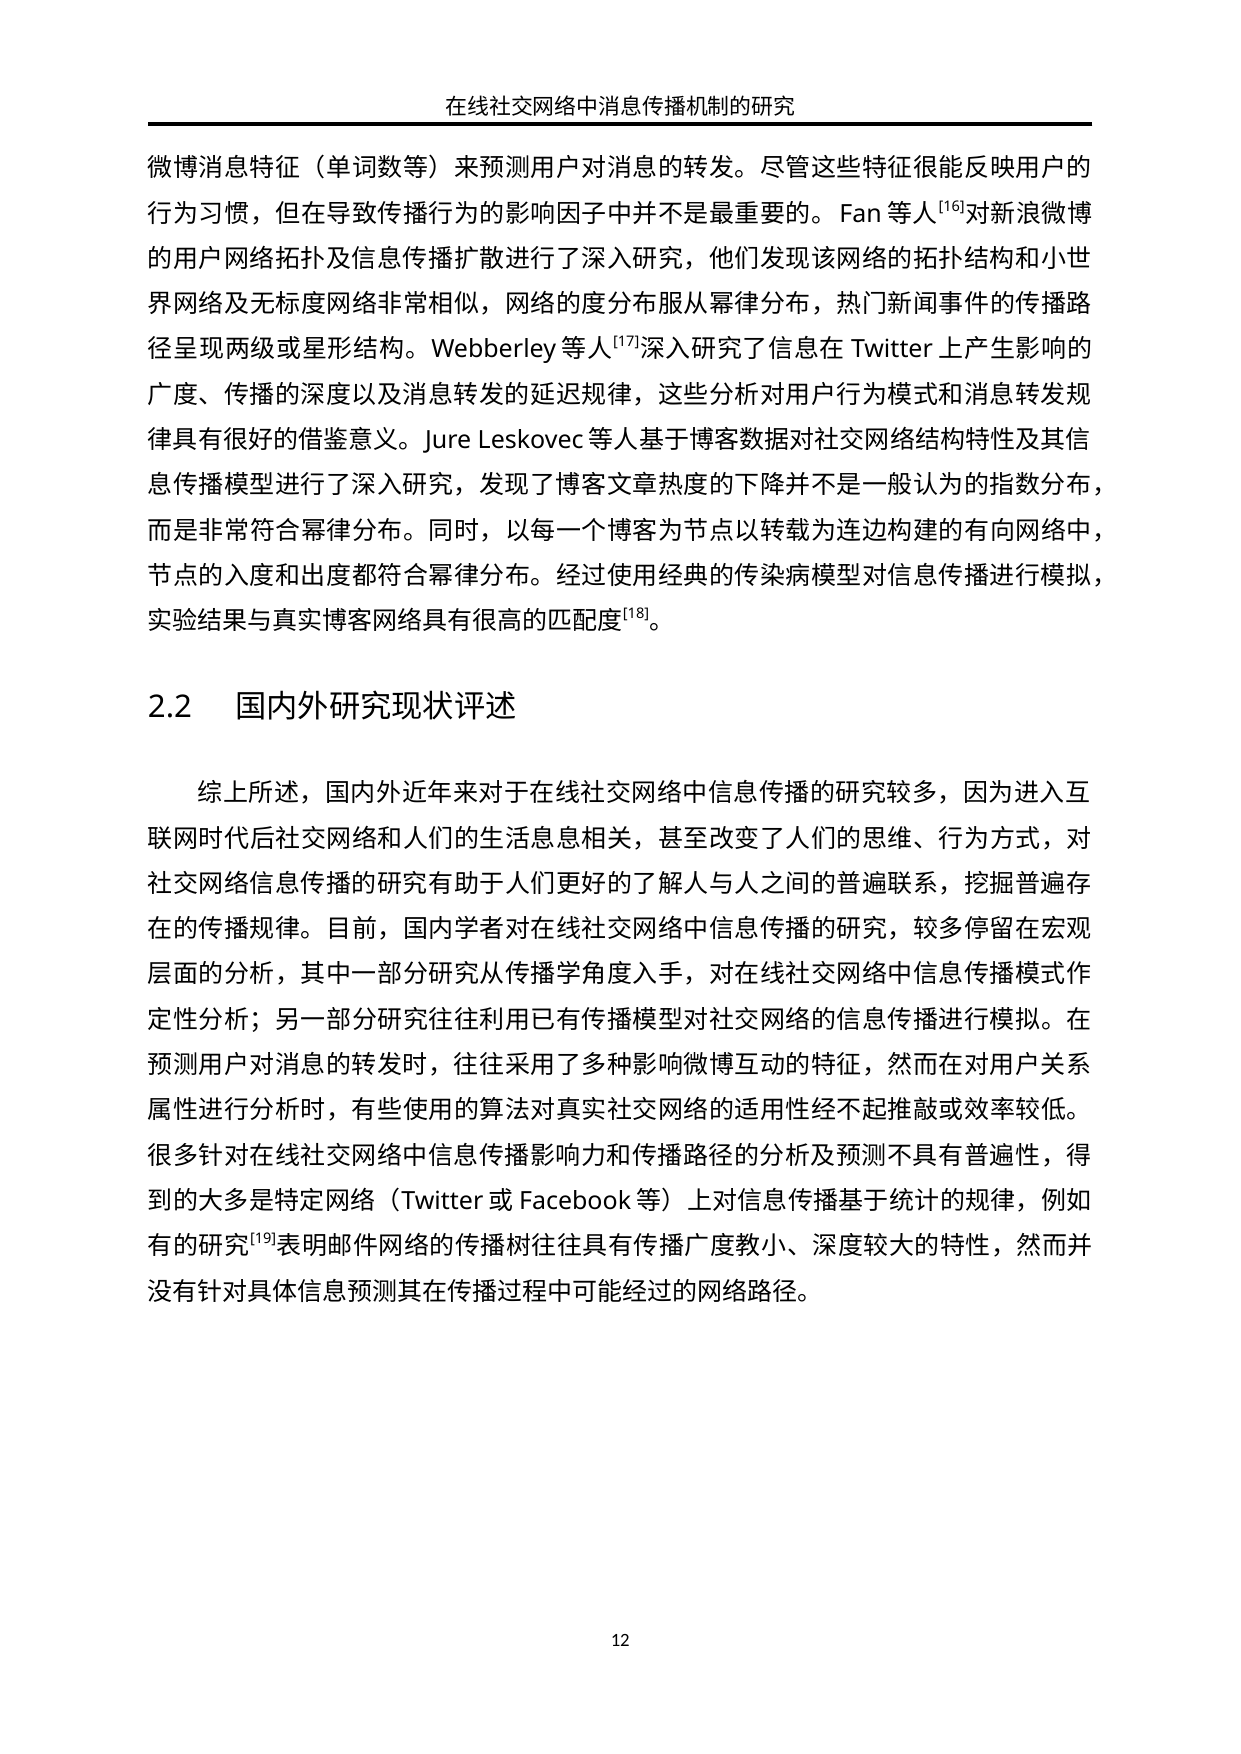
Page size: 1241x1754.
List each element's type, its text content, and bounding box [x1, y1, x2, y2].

subtitle 2.2 国内外研究现状评述 [148, 682, 1092, 727]
text 综上所述，国内外近年来对于在线社交网络中信息传播的研究较多，因为进入互联网时代后社交网络和人们的生活息息相关，甚至改变了人们的思维、行为方式，对社交网络信息传播的研究有助于人们更好的了解人与人之间的普遍联系，挖掘普遍存在的传播规律。目前，国内学者对在线社交网络中信息传播的研究，较多停留在宏观层面的分析，其中一部分研究从传播学角度入手，对在线社交网络中信息传播模式作定性分析；另一部分研究往往利用已有传播模型对社交网络的信息传播进行模拟。在预测用户对消息的转发时，往往采用了多种影响微博互动的特征，然而在对用户关系属性进行分析时，有些使用的算法对真实社交网络的适用性经不起推敲或效率较低。很多针对在线社交网络中信息传播影响力和传播路径的分析及预测不具有普遍性，得到的大多是特定网络（Twitter或Facebook等）上对信息传播基于统计的规律，例如有的研究[]表明邮件网络的传播树往往具有传播广度教小、深度较大的特性，然而并没有针对具体信息预测其在传播过程中可能经过的网络路径。 [148, 773, 1092, 1307]
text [148, 148, 1092, 637]
